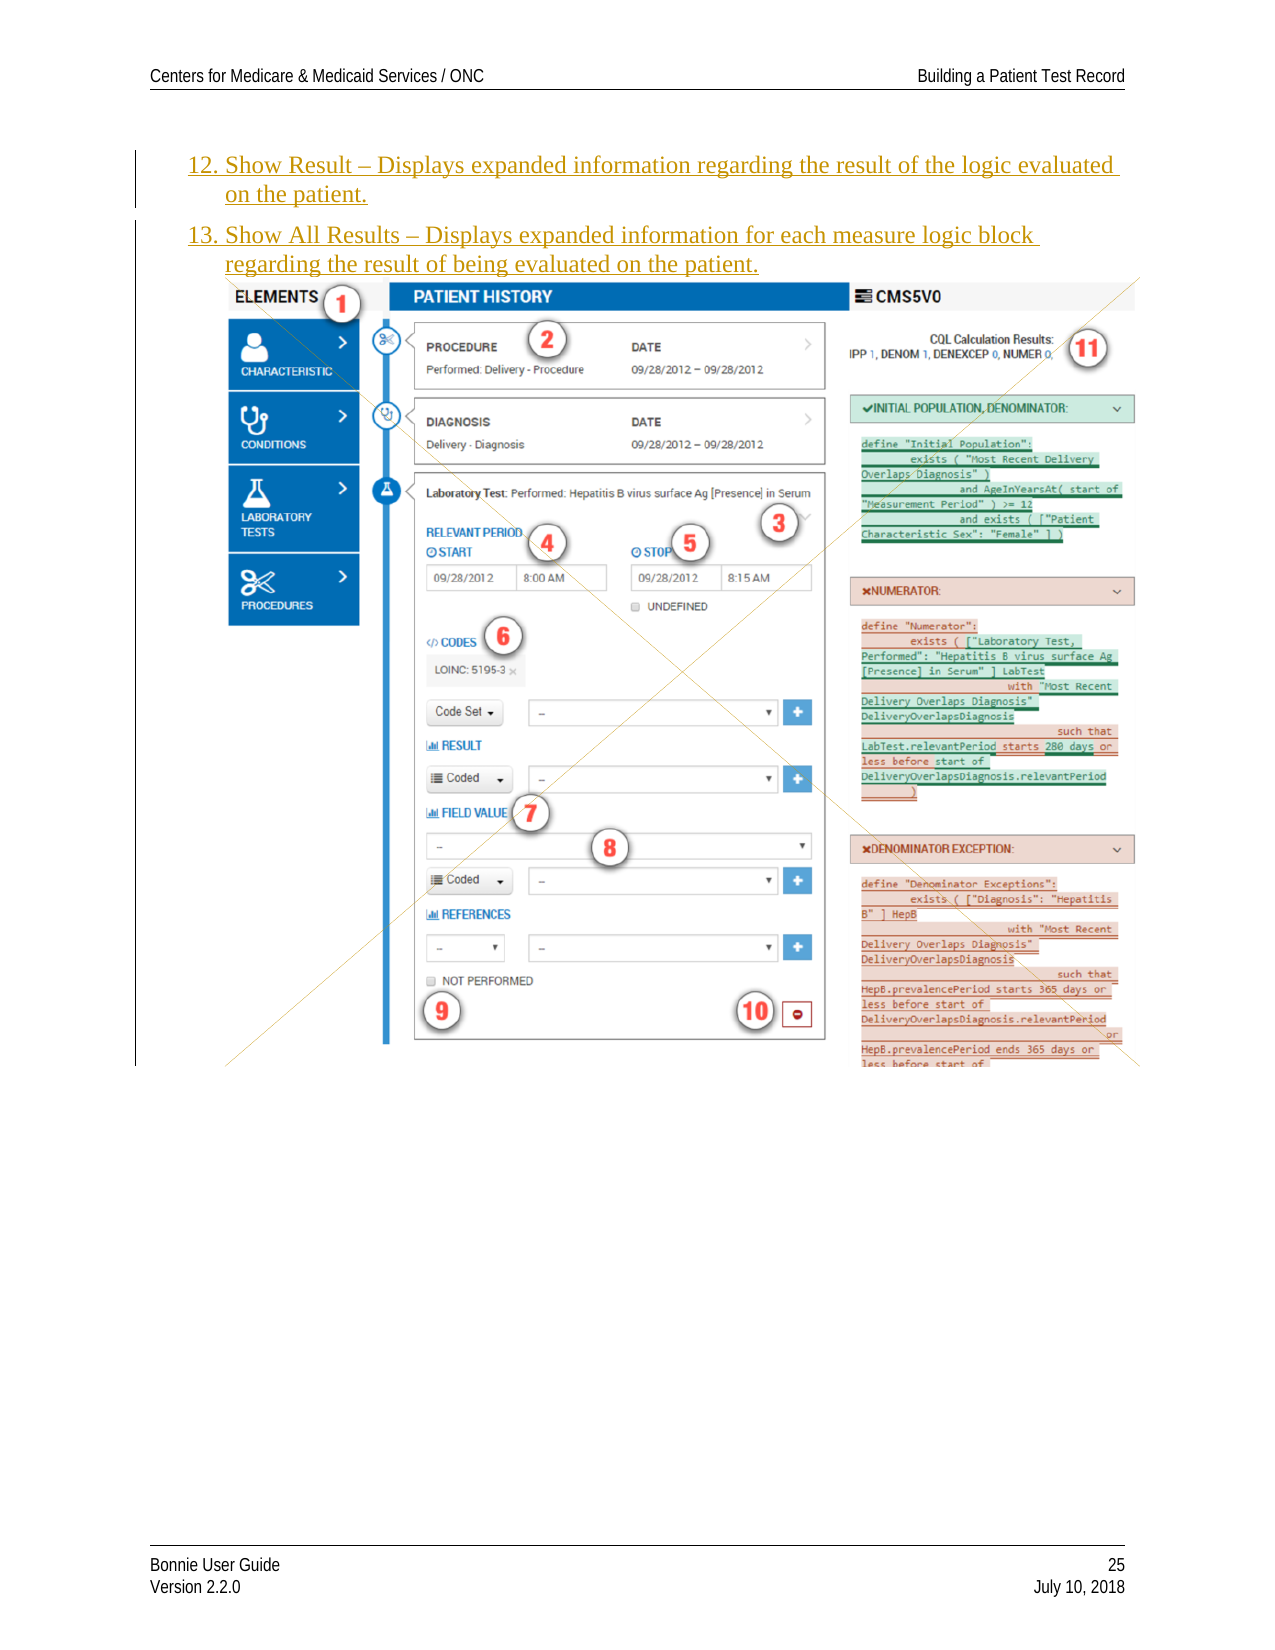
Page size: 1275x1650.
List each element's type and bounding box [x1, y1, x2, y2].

picture [226, 673, 1139, 1067]
picture [684, 279, 1140, 1065]
picture [225, 279, 681, 1065]
picture [226, 277, 1139, 671]
